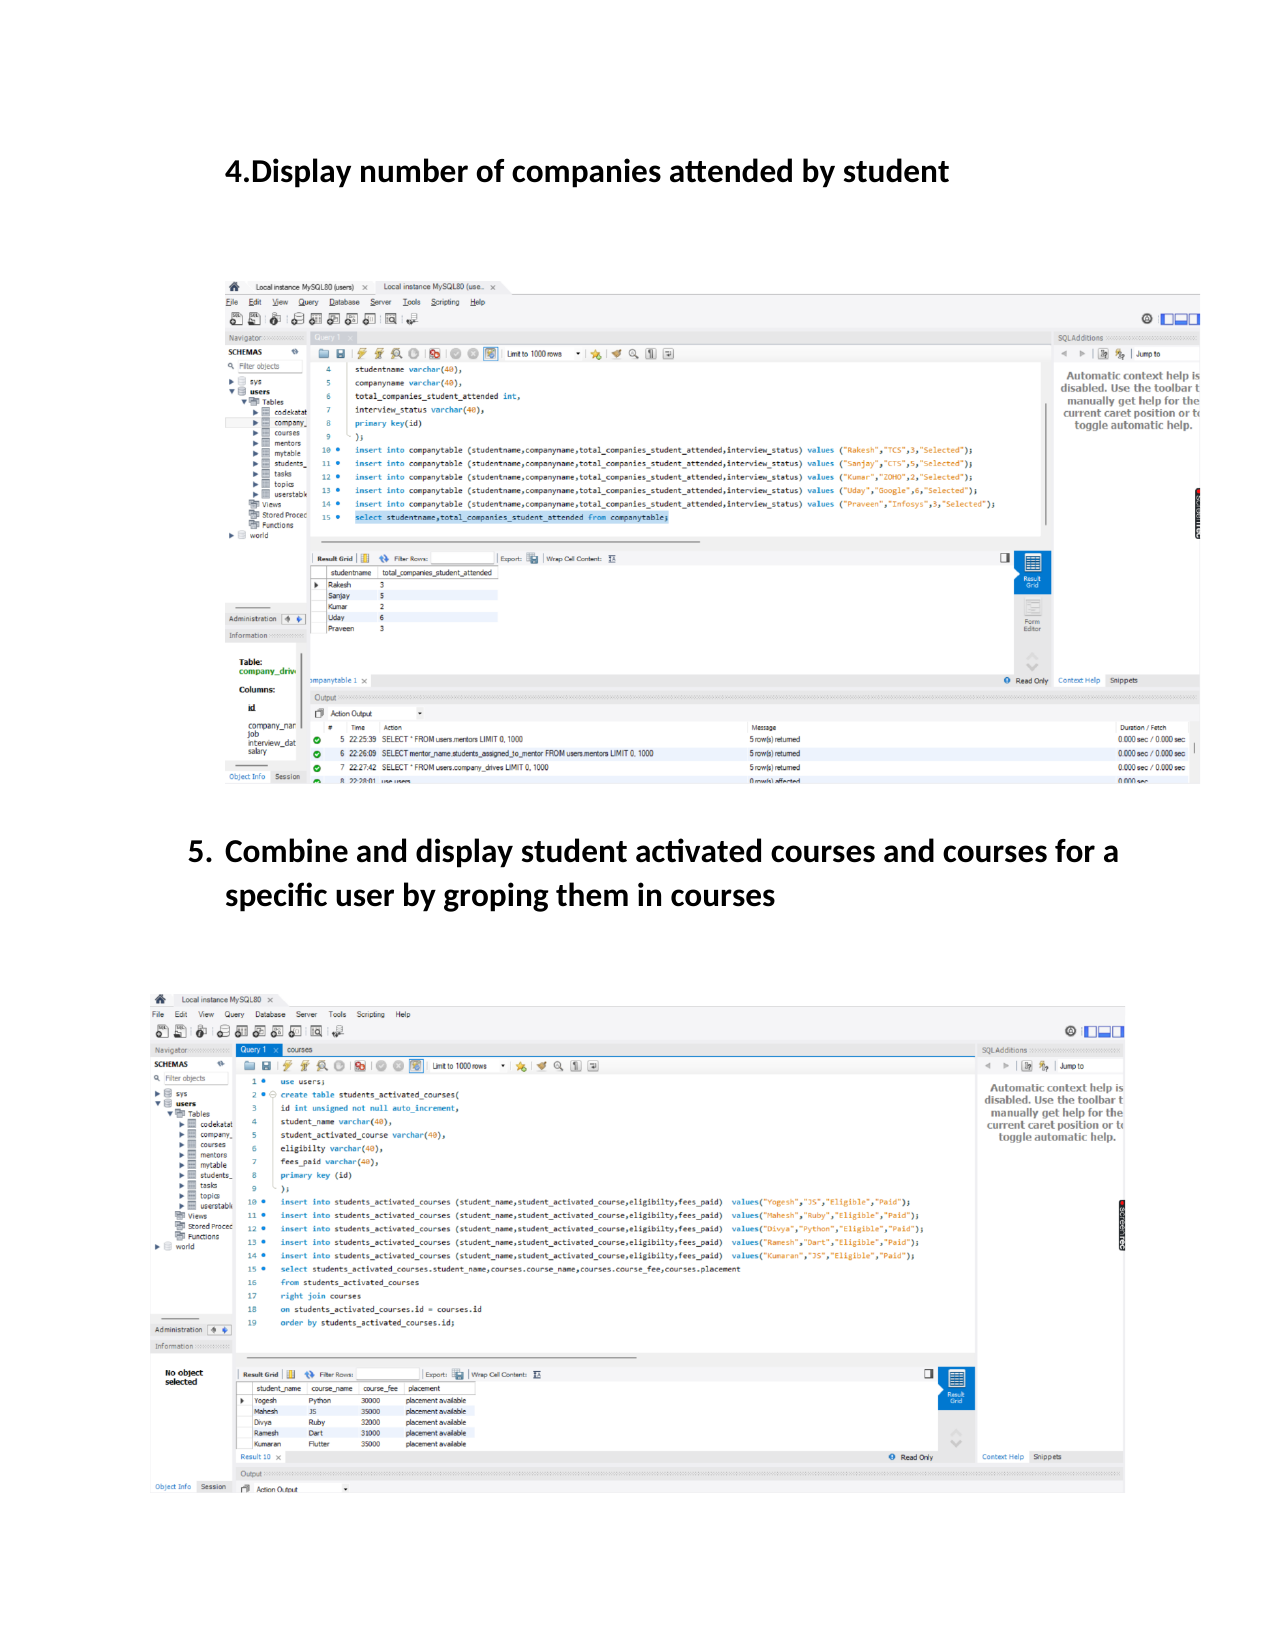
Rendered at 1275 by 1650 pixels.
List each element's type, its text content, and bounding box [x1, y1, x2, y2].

list Combine and display student activated courses and courses for a specific user by groping them in courses [187, 829, 1125, 914]
picture [225, 281, 1200, 784]
list 4.Display number of companies attended by student [225, 150, 1125, 191]
picture [150, 994, 1125, 1493]
